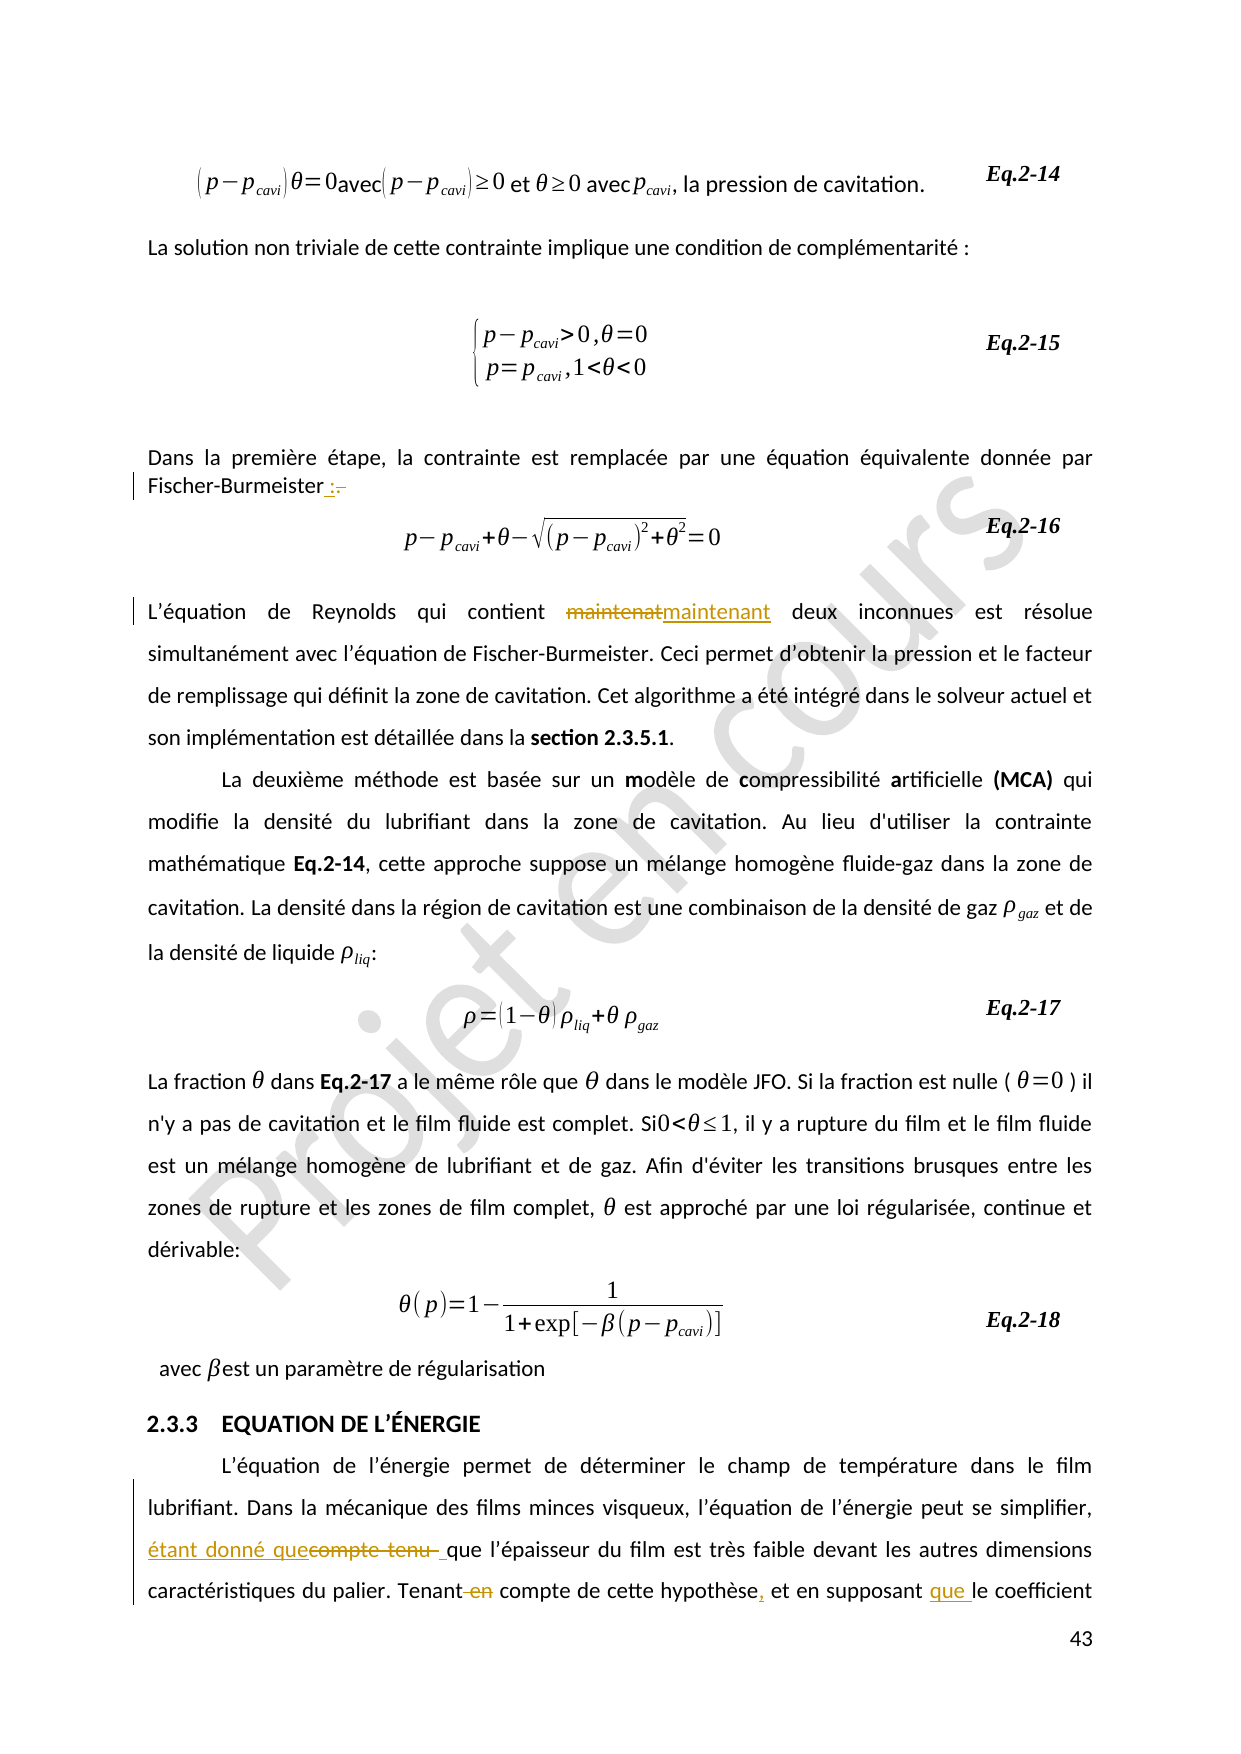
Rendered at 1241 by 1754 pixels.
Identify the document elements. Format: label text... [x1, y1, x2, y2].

table_header [148, 317, 974, 402]
text L’équation de Reynolds qui contient deux inconnues est résolue simultanément avec l’équation de Fischer-Burmeister. Ceci permet d’obtenir la pression et le facteur de remplissage qui définit la zone de cavitation. Cet algorithme a été intégré dans le solveur actuel et son implémentation est détaillée dans la section 2.3.5.1. [148, 597, 1093, 751]
table_header [975, 982, 1093, 1067]
table_header [975, 500, 1093, 584]
text Dans la première étape, la contrainte est remplacée par une équation équivalente donnée par Fischer-Burmeister [148, 443, 1093, 499]
table_header [148, 982, 974, 1067]
table_header [975, 148, 1093, 233]
table_header [975, 1277, 1093, 1395]
text La solution non triviale de cette contrainte implique une condition de complémentarité : [148, 233, 1093, 261]
text La deuxième méthode est basée sur un modèle de compressibilité artificielle (MCA) qui modifie la densité du lubrifiant dans la zone de cavitation. Au lieu d'utiliser la contrainte mathématique Eq.2-14, cette approche suppose un mélange homogène fluide-gaz dans la zone de cavitation. La densité dans la région de cavitation est une combinaison de la densité de gaz et de la densité de liquide : [148, 765, 1093, 968]
table_header avec est un paramètre de régularisation [148, 1277, 974, 1395]
text La fraction dans Eq.2-17 a le même rôle que 𝜃 dans le modèle JFO. Si la fraction est nulle ( ) il n'y a pas de cavitation et le film fluide est complet. Si, il y a rupture du film et le film fluide est un mélange homogène de lubrifiant et de gaz. Afin d'éviter les transitions brusques entre les zones de rupture et les zones de film complet, est approché par une loi régularisée, continue et dérivable: [148, 1067, 1093, 1263]
table_header [975, 317, 1093, 402]
table_header avec et avec, la pression de cavitation. [148, 148, 974, 233]
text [148, 1451, 1093, 1605]
subtitle Equation de l’énergie [146, 1408, 1093, 1438]
table_header [148, 500, 974, 584]
